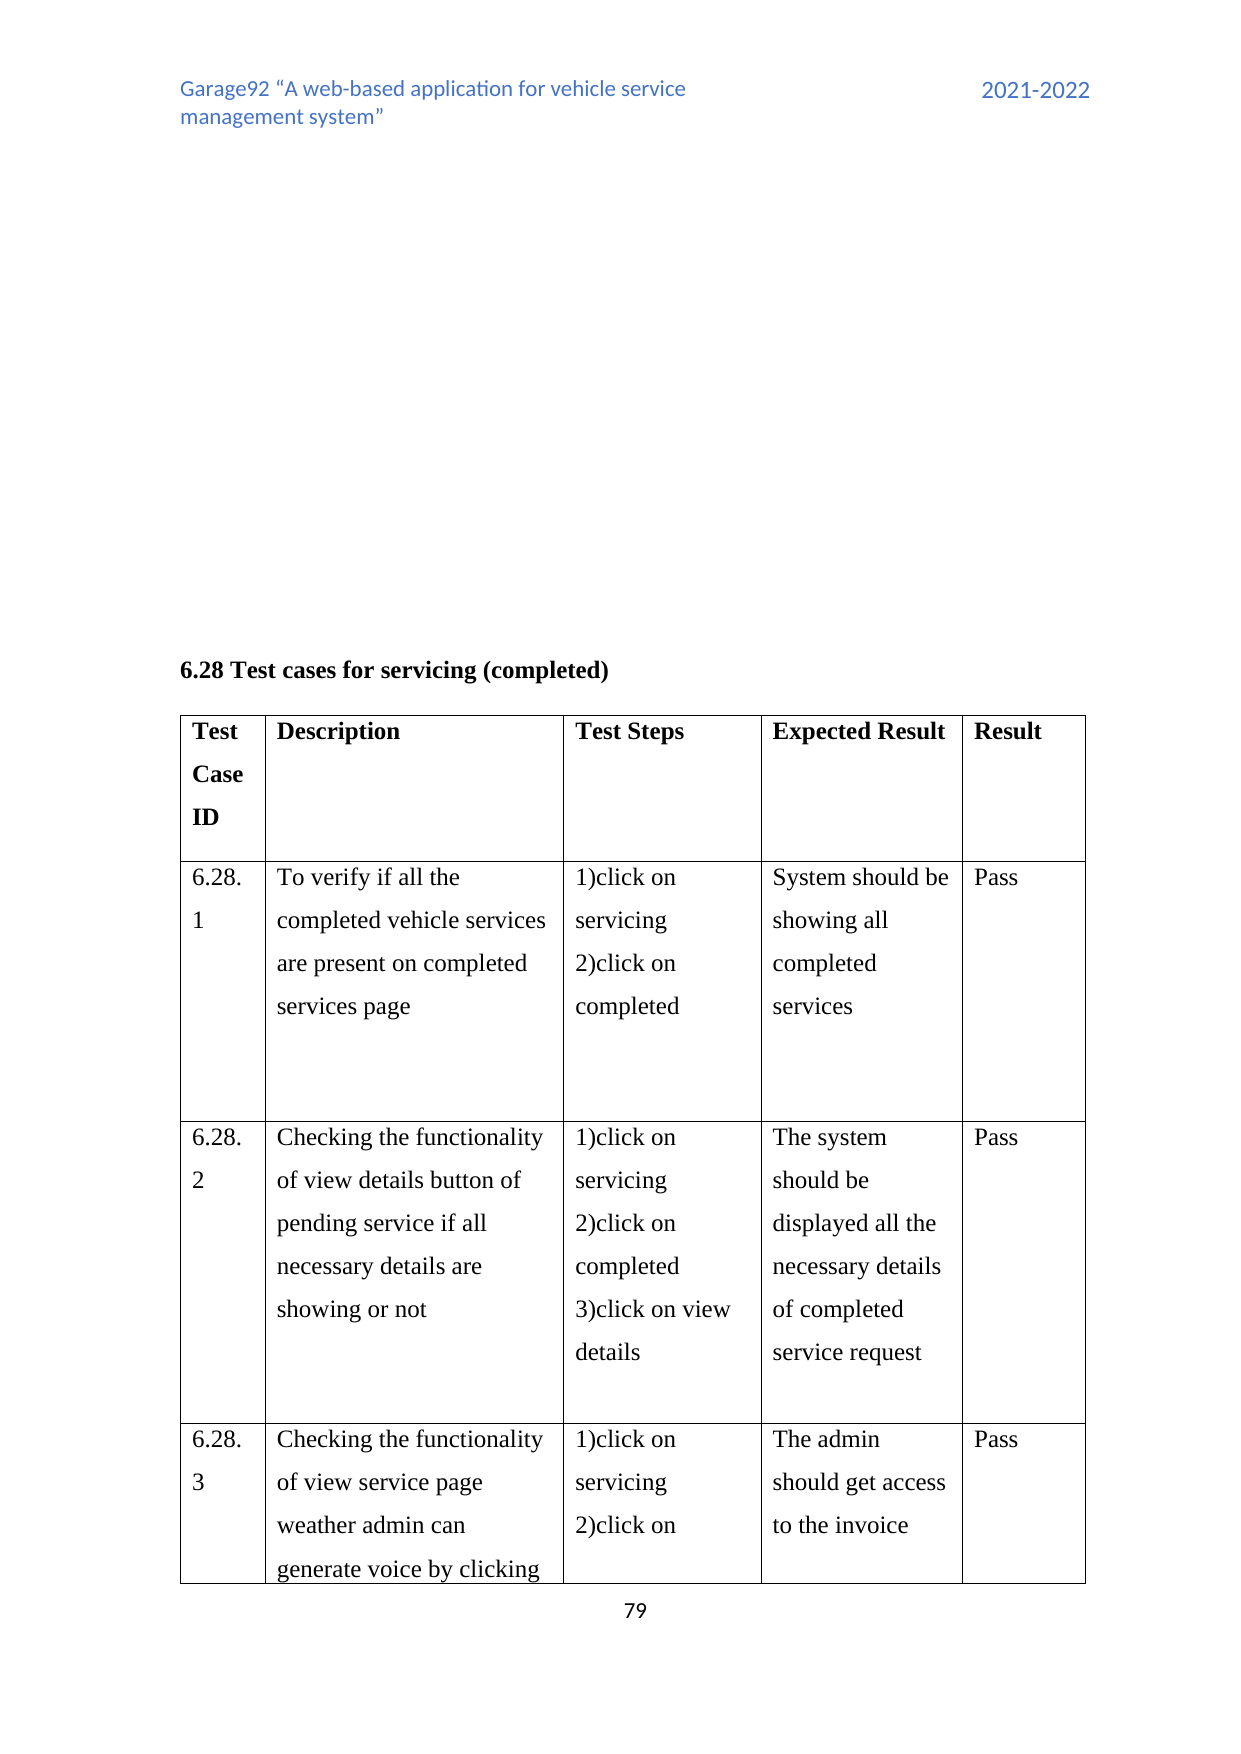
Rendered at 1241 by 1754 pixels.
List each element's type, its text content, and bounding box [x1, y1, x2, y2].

table_header Test Steps [564, 716, 761, 861]
table_header Expected Result [762, 716, 962, 861]
table_cell Pass [963, 862, 1085, 1121]
table_cell 6.28.1 [181, 862, 265, 1121]
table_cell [762, 1424, 962, 1582]
table_cell 6.28.2 [181, 1122, 265, 1423]
table_header Test Case ID [181, 716, 265, 861]
table_header Result [963, 716, 1085, 861]
table_cell 1)click on servicing 2)click on completed [564, 862, 761, 1121]
table_cell The system should be displayed all the necessary details of completed service request [762, 1122, 962, 1423]
table_cell Pass [963, 1122, 1085, 1423]
table_header Description [266, 716, 563, 861]
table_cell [564, 1424, 761, 1582]
table_cell Pass [963, 1424, 1085, 1582]
table_cell To verify if all the completed vehicle services are present on completed services page [266, 862, 563, 1121]
table_cell Checking the functionality of view details button of pending service if all necessary details are showing or not [266, 1122, 563, 1423]
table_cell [266, 1424, 563, 1582]
table_cell 1)click on servicing 2)click on completed 3)click on view details [564, 1122, 761, 1423]
table_cell System should be showing all completed services [762, 862, 962, 1121]
text 6.28 Test cases for servicing (completed) [180, 655, 1090, 684]
table_cell 6.28.3 [181, 1424, 265, 1582]
